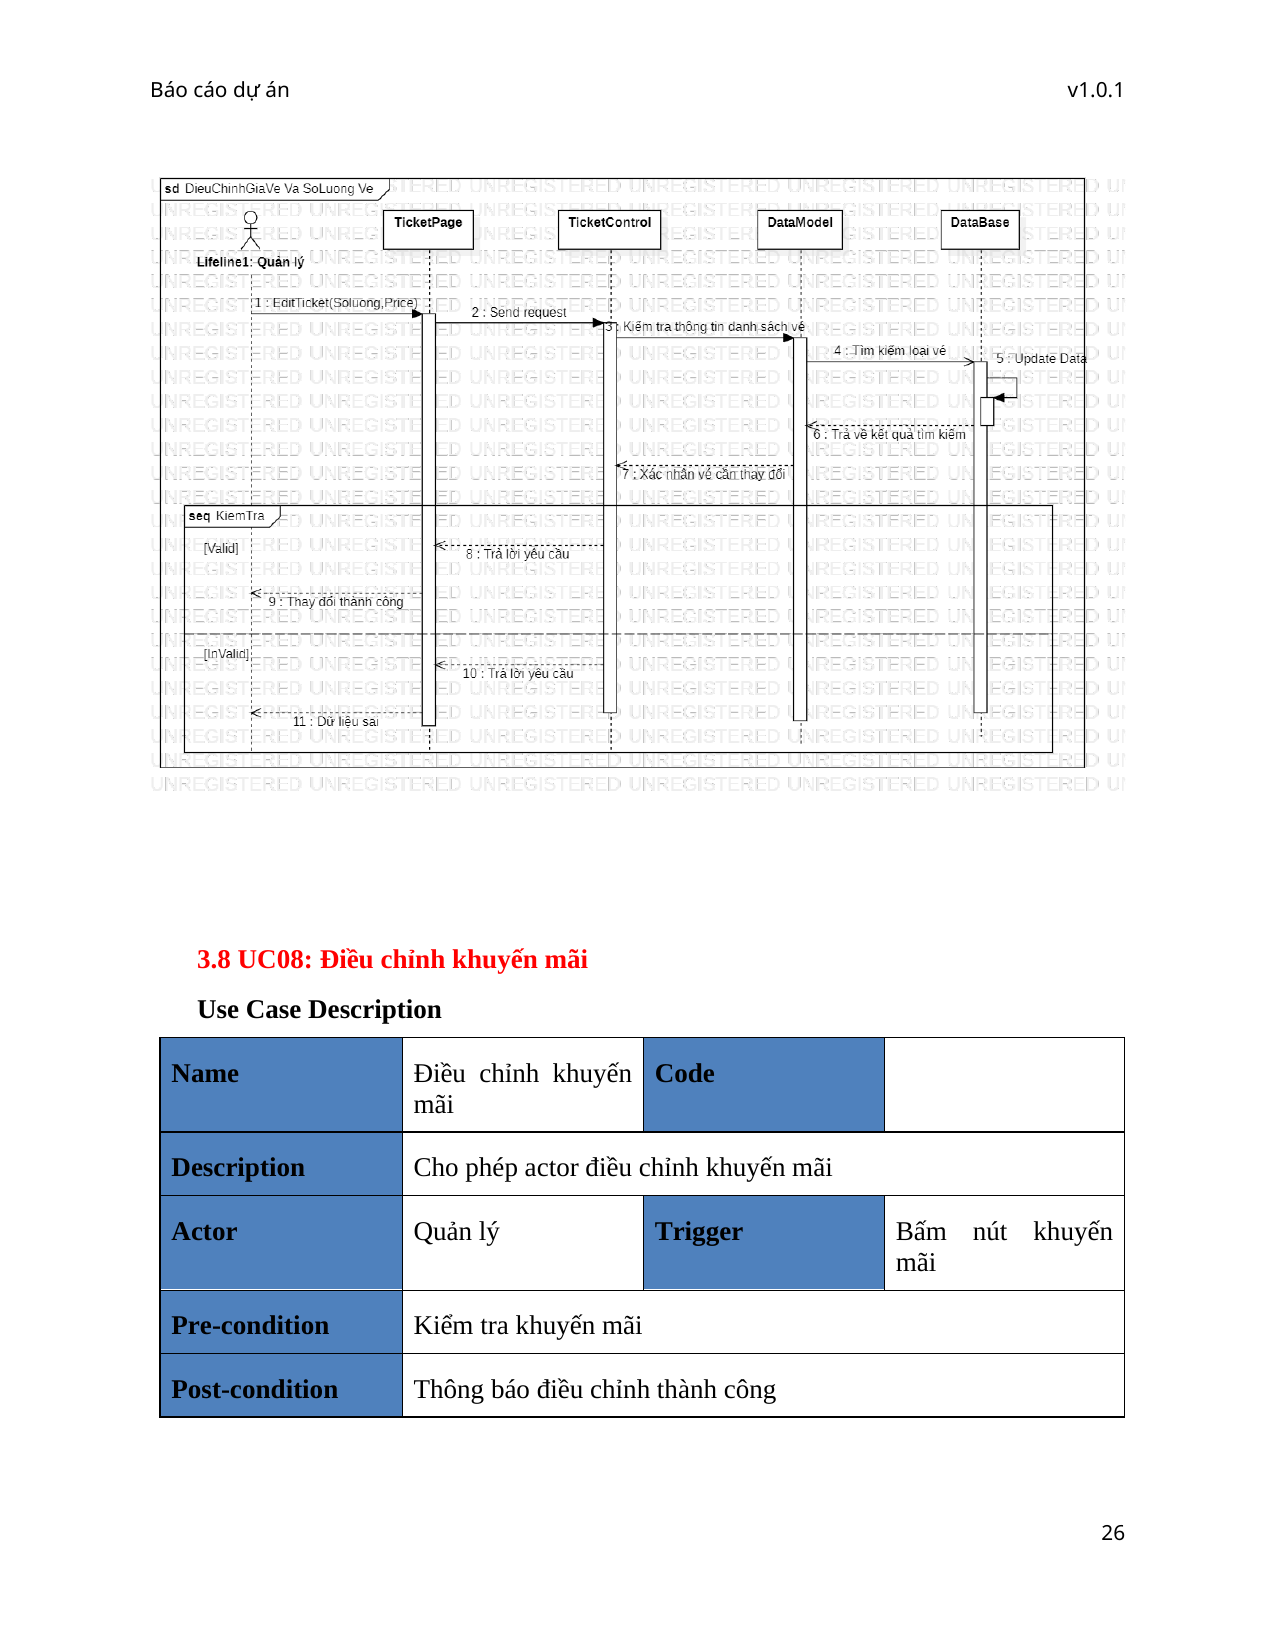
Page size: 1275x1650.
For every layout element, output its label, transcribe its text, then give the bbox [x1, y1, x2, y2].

picture [150, 168, 1125, 807]
subtitle Use Case Description [159, 993, 1125, 1024]
table_header Name [161, 1038, 402, 1131]
table_cell Thông báo điều chỉnh thành công [403, 1354, 1124, 1416]
table_cell Post-condition [161, 1354, 402, 1416]
table_cell Quản lý [403, 1196, 643, 1289]
subtitle 3.8 UC08: Điều chỉnh khuyến mãi [159, 943, 1125, 974]
table_cell Actor [161, 1196, 402, 1289]
table_cell Pre-condition [161, 1291, 402, 1353]
table_cell Bấm nút khuyến mãi [885, 1196, 1124, 1289]
table_cell Cho phép actor điều chỉnh khuyến mãi [403, 1133, 1124, 1195]
table_header Điều chỉnh khuyến mãi [403, 1038, 643, 1131]
table_cell Trigger [644, 1196, 884, 1289]
table_cell Description [161, 1133, 402, 1195]
table_cell Kiểm tra khuyến mãi [403, 1291, 1124, 1353]
table_header [885, 1038, 1124, 1131]
table_header Code [644, 1038, 884, 1131]
